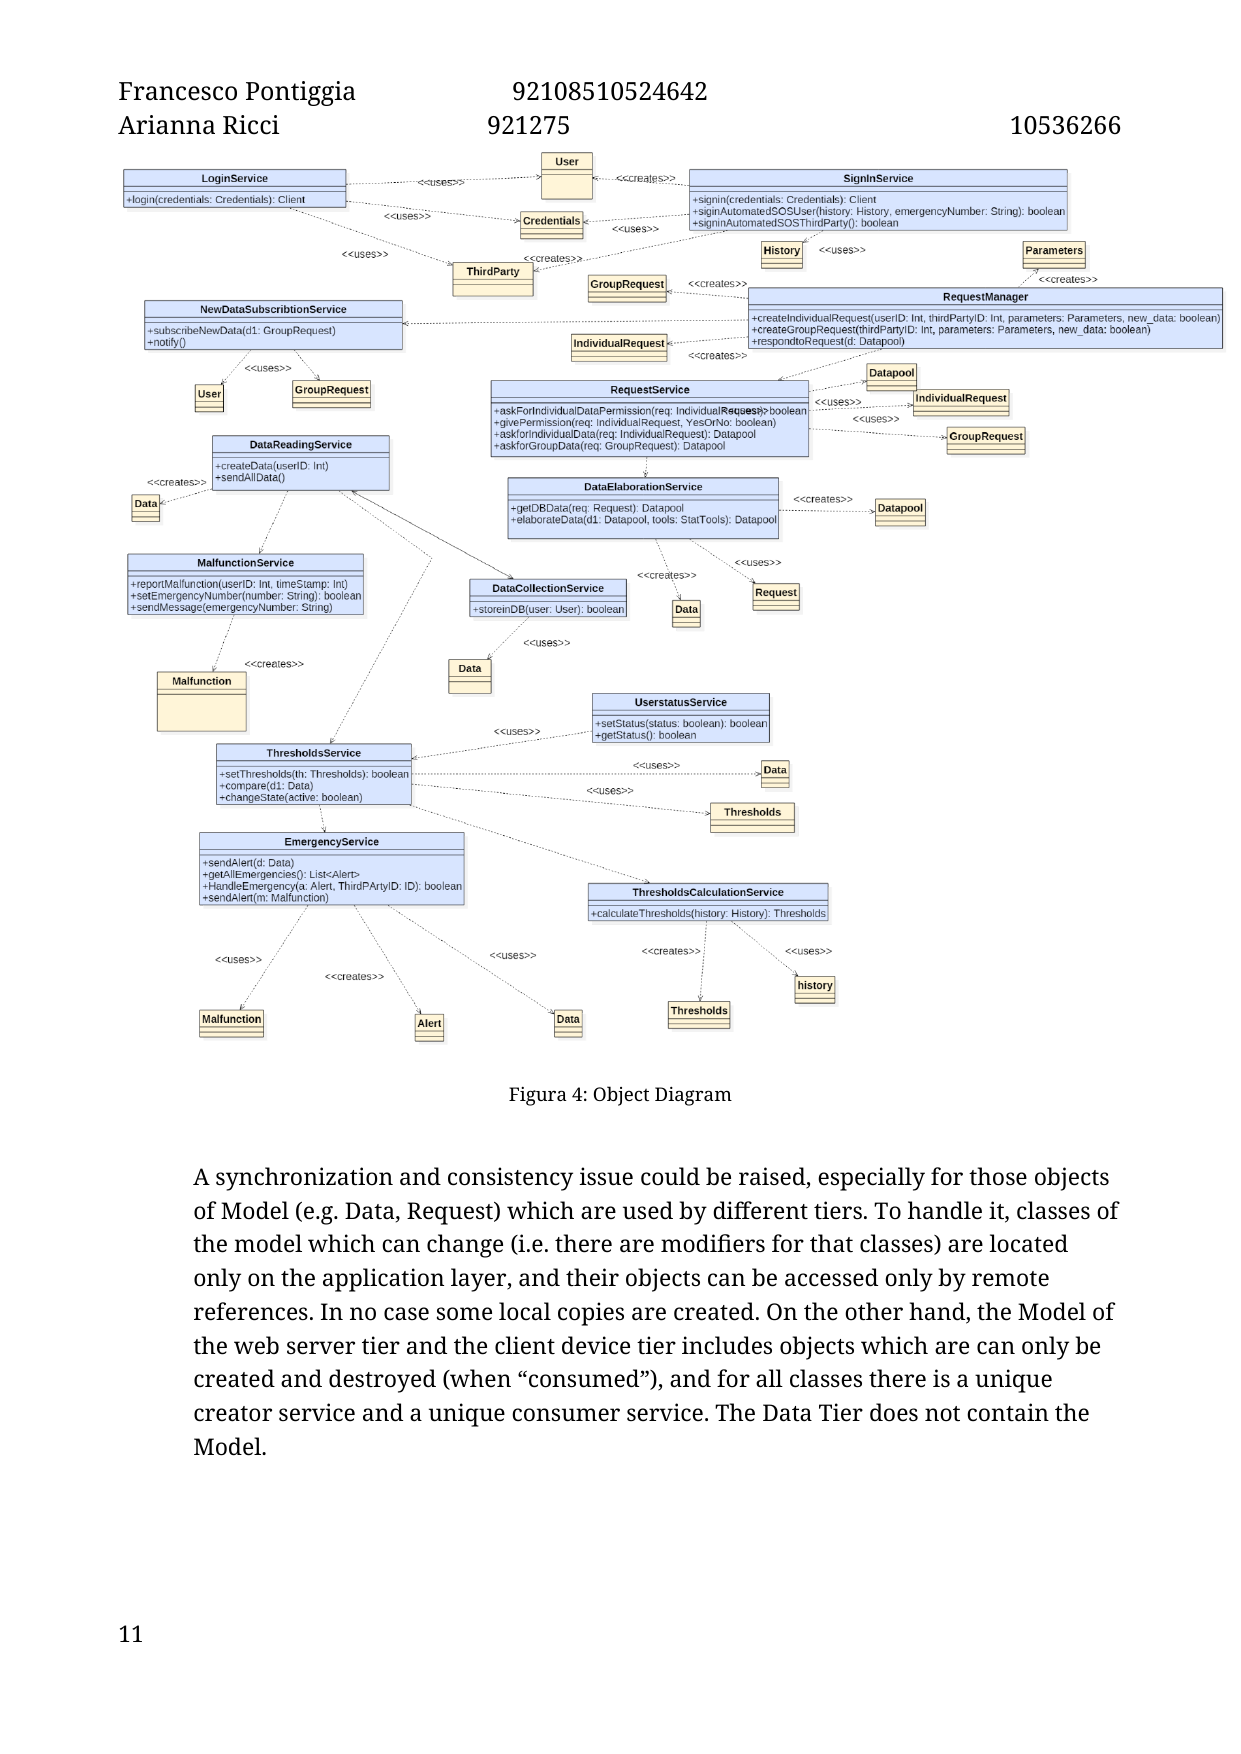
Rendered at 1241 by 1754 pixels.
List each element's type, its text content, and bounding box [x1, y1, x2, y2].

list A synchronization and consistency issue could be raised, especially for those objects of Model (e.g. Data, Request) which are used by different tiers. To handle it, classes of the model which can change (i.e. there are modifiers for that classes) are located only on the application layer, and their objects can be accessed only by remote references. In no case some local copies are created. On the other hand, the Model of the web server tier and the client device tier includes objects which are can only be created and destroyed (when “consumed”), and for all classes there is a unique creator service and a unique consumer service. The Data Tier does not contain the Model. [193, 1161, 1122, 1462]
picture [118, 147, 1241, 1062]
text Figura 4: Object Diagram [118, 1081, 1122, 1106]
